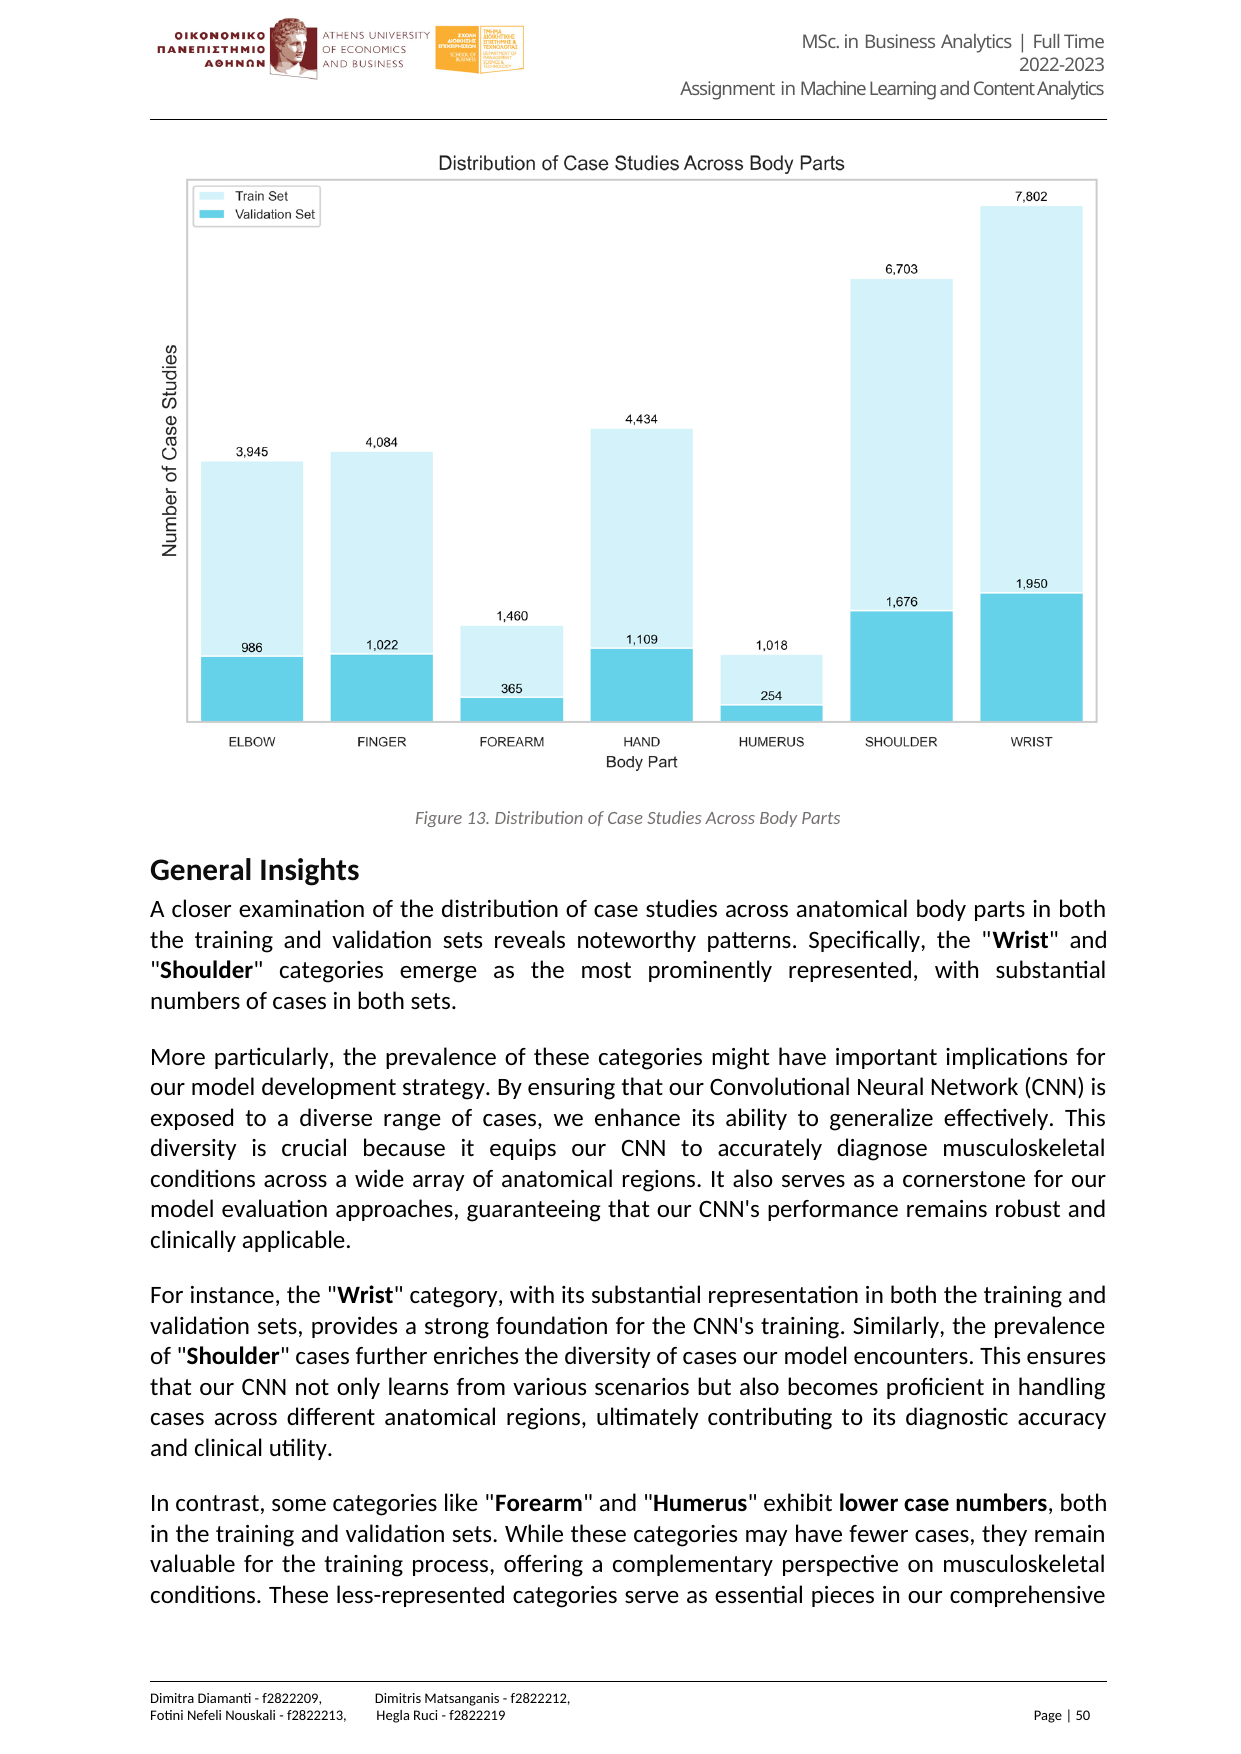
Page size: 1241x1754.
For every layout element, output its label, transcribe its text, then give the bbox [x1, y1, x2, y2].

picture [151, 17, 526, 82]
picture [150, 143, 1108, 782]
text A closer examination of the distribution of case studies across anatomical body parts in both the training and validation sets reveals noteworthy patterns. Specifically, the "Wrist" and "Shoulder" categories emerge as the most prominently represented, with substantial numbers of cases in both sets. [150, 894, 1107, 1016]
text For instance, the "Wrist" category, with its substantial representation in both the training and validation sets, provides a strong foundation for the CNN's training. Similarly, the prevalence of "Shoulder" cases further enriches the diversity of cases our model encounters. This ensures that our CNN not only learns from various scenarios but also becomes proficient in handling cases across different anatomical regions, ultimately contributing to its diagnostic accuracy and clinical utility. [150, 1279, 1107, 1462]
subtitle General Insights [150, 850, 1107, 888]
text Figure 13. Distribution of Case Studies Across Body Parts [150, 806, 1107, 829]
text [150, 1487, 1107, 1609]
text More particularly, the prevalence of these categories might have important implications for our model development strategy. By ensuring that our Convolutional Neural Network (CNN) is exposed to a diverse range of cases, we enhance its ability to generalize effectively. This diversity is crucial because it equips our CNN to accurately diagnose musculoskeletal conditions across a wide array of anatomical regions. It also serves as a cornerstone for our model evaluation approaches, guaranteeing that our CNN's performance remains robust and clinically applicable. [150, 1041, 1107, 1254]
